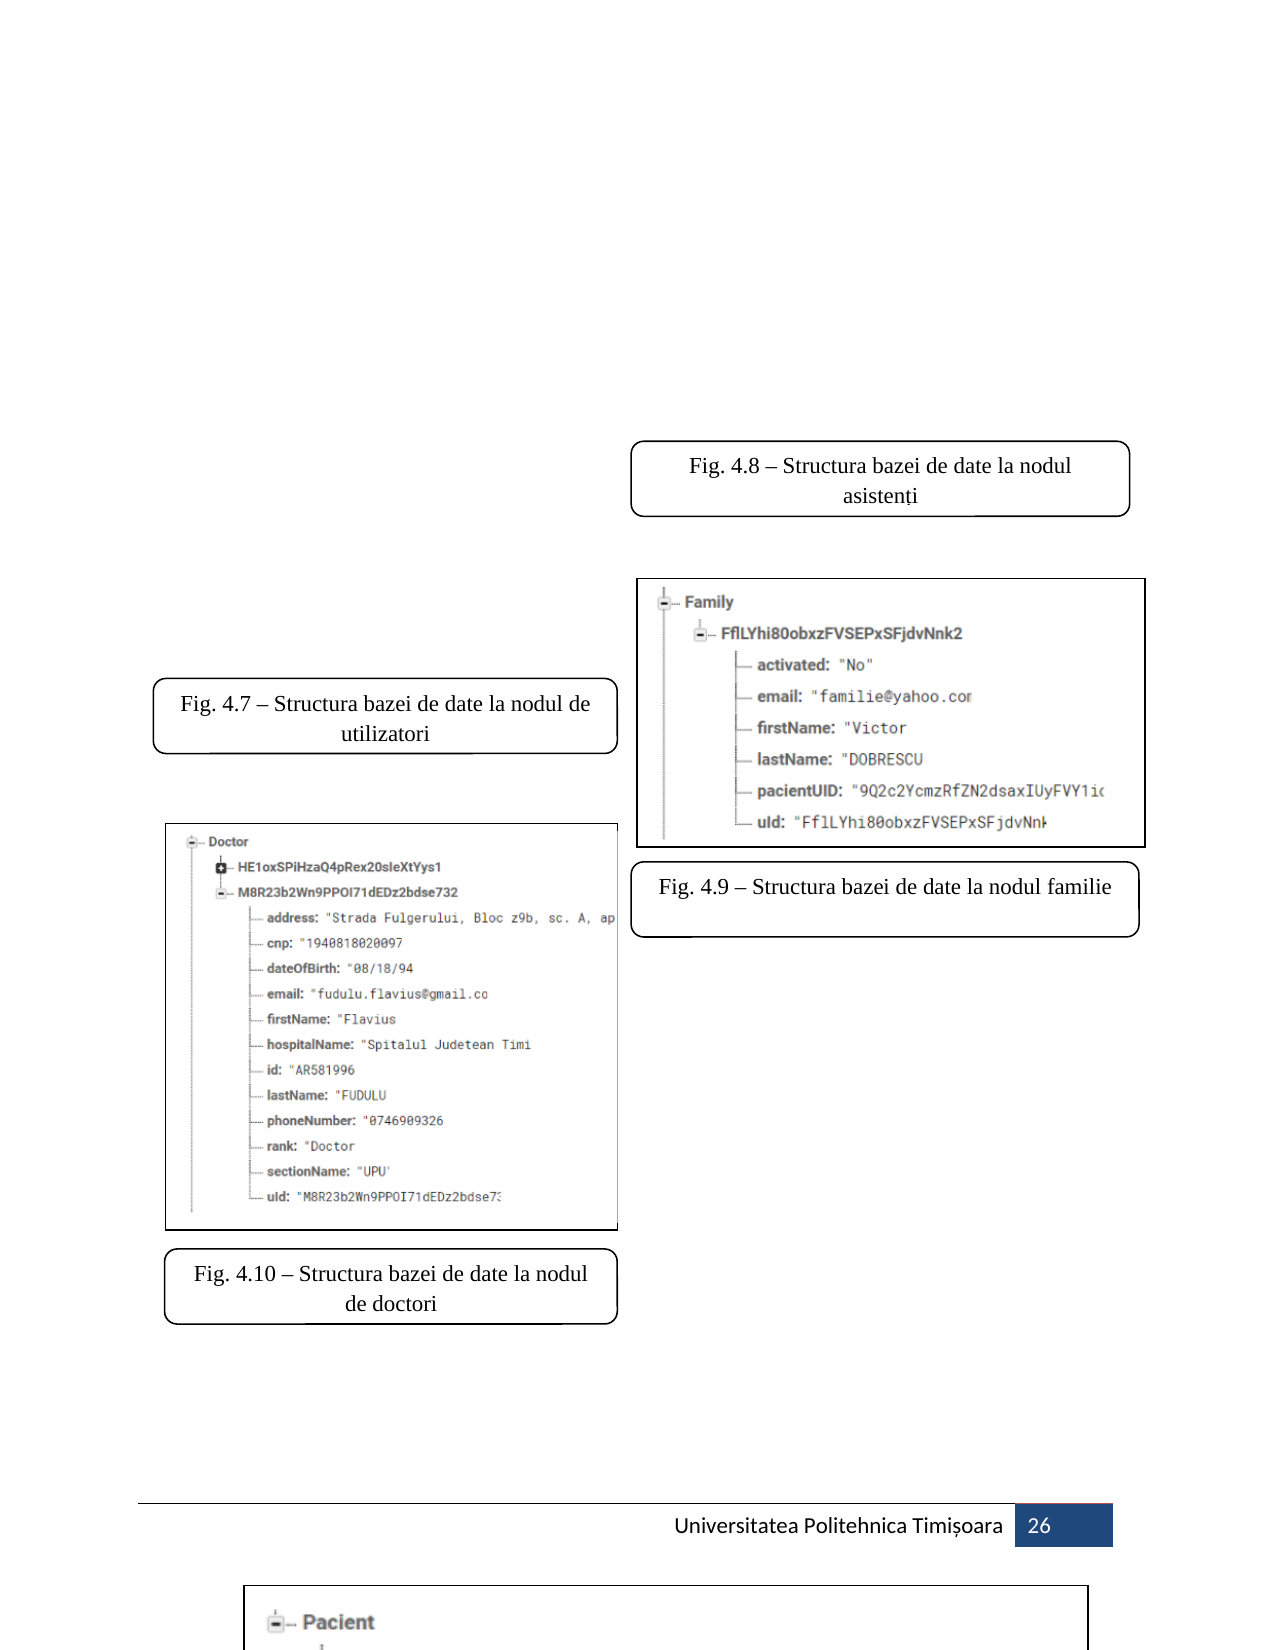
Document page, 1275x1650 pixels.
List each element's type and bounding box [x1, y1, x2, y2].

picture [652, 586, 1118, 840]
picture [180, 831, 618, 1223]
picture [258, 1593, 1077, 1650]
